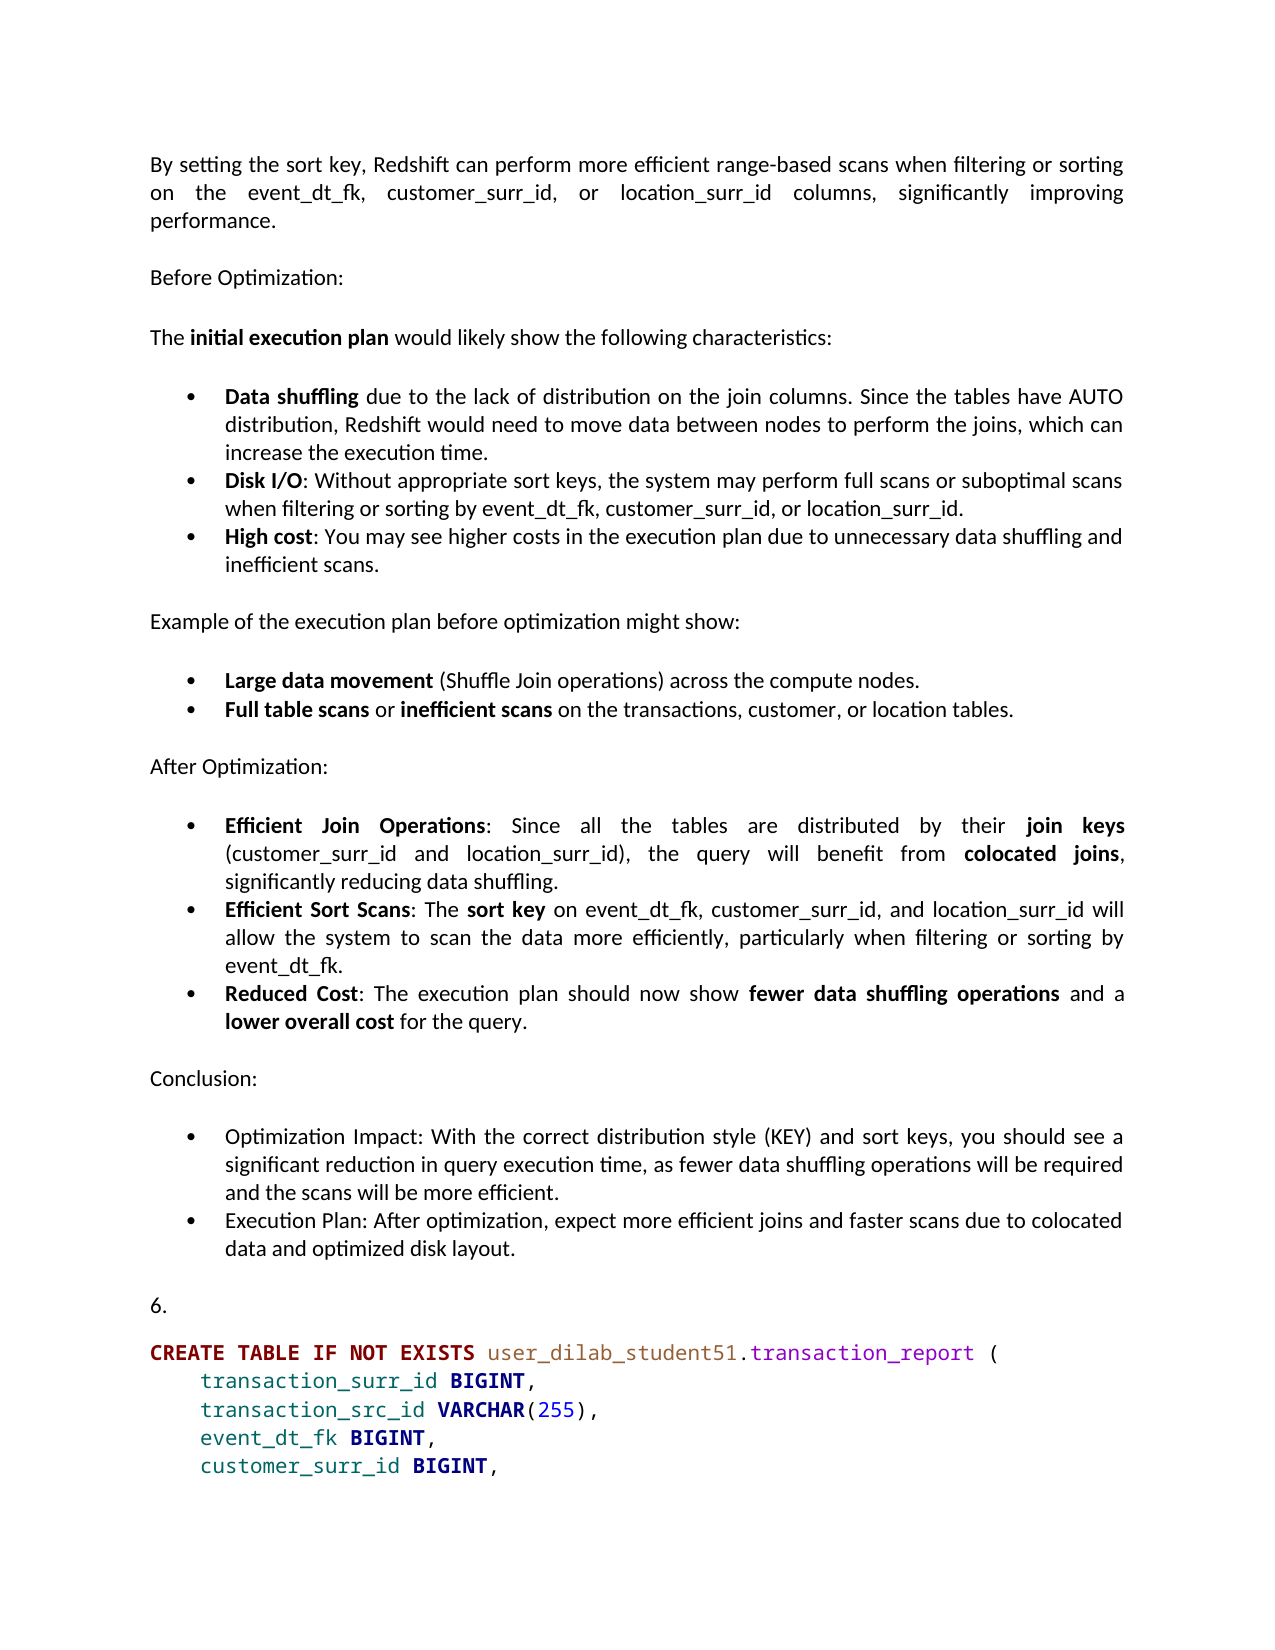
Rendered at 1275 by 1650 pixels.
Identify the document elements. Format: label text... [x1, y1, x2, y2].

subtitle Before Optimization: [150, 263, 1125, 291]
list Reduced Cost: The execution plan should now show fewer data shuffling operations and a lower overall cost for the query. [187, 979, 1125, 1035]
text The initial execution plan would likely show the following characteristics: [150, 323, 1125, 351]
list Disk I/O: Without appropriate sort keys, the system may perform full scans or suboptimal scans when filtering or sorting by event_dt_fk, customer_surr_id, or location_surr_id. [187, 466, 1125, 522]
list Optimization Impact: With the correct distribution style (KEY) and sort keys, you should see a significant reduction in query execution time, as fewer data shuffling operations will be required and the scans will be more efficient. [187, 1122, 1125, 1206]
list Large data movement (Shuffle Join operations) across the compute nodes. [187, 667, 1125, 695]
text CREATE TABLE IF NOT EXISTS user_dilab_student51.transaction_report ( [150, 1338, 1125, 1366]
list Full table scans or inefficient scans on the transactions, customer, or location tables. [187, 695, 1125, 723]
list Data shuffling due to the lack of distribution on the join columns. Since the tables have AUTO distribution, Redshift would need to move data between nodes to perform the joins, which can increase the execution time. [187, 382, 1125, 466]
list High cost: You may see higher costs in the execution plan due to unnecessary data shuffling and inefficient scans. [187, 522, 1125, 578]
list Execution Plan: After optimization, expect more efficient joins and faster scans due to colocated data and optimized disk layout. [187, 1206, 1125, 1262]
text event_dt_fk BIGINT, [150, 1423, 1125, 1452]
text transaction_surr_id BIGINT, [150, 1366, 1125, 1395]
text 6. [150, 1291, 1125, 1319]
text transaction_src_id VARCHAR(255), [150, 1395, 1125, 1423]
text Example of the execution plan before optimization might show: [150, 607, 1125, 635]
text Conclusion: [150, 1064, 1125, 1093]
list Efficient Sort Scans: The sort key on event_dt_fk, customer_surr_id, and location_surr_id will allow the system to scan the data more efficiently, particularly when filtering or sorting by event_dt_fk. [187, 895, 1125, 979]
text By setting the sort key, Redshift can perform more efficient range-based scans when filtering or sorting on the event_dt_fk, customer_surr_id, or location_surr_id columns, significantly improving performance. [150, 150, 1125, 234]
text customer_surr_id BIGINT, [150, 1452, 1125, 1480]
list Efficient Join Operations: Since all the tables are distributed by their join keys (customer_surr_id and location_surr_id), the query will benefit from colocated joins, significantly reducing data shuffling. [187, 811, 1125, 895]
subtitle After Optimization: [150, 752, 1125, 780]
